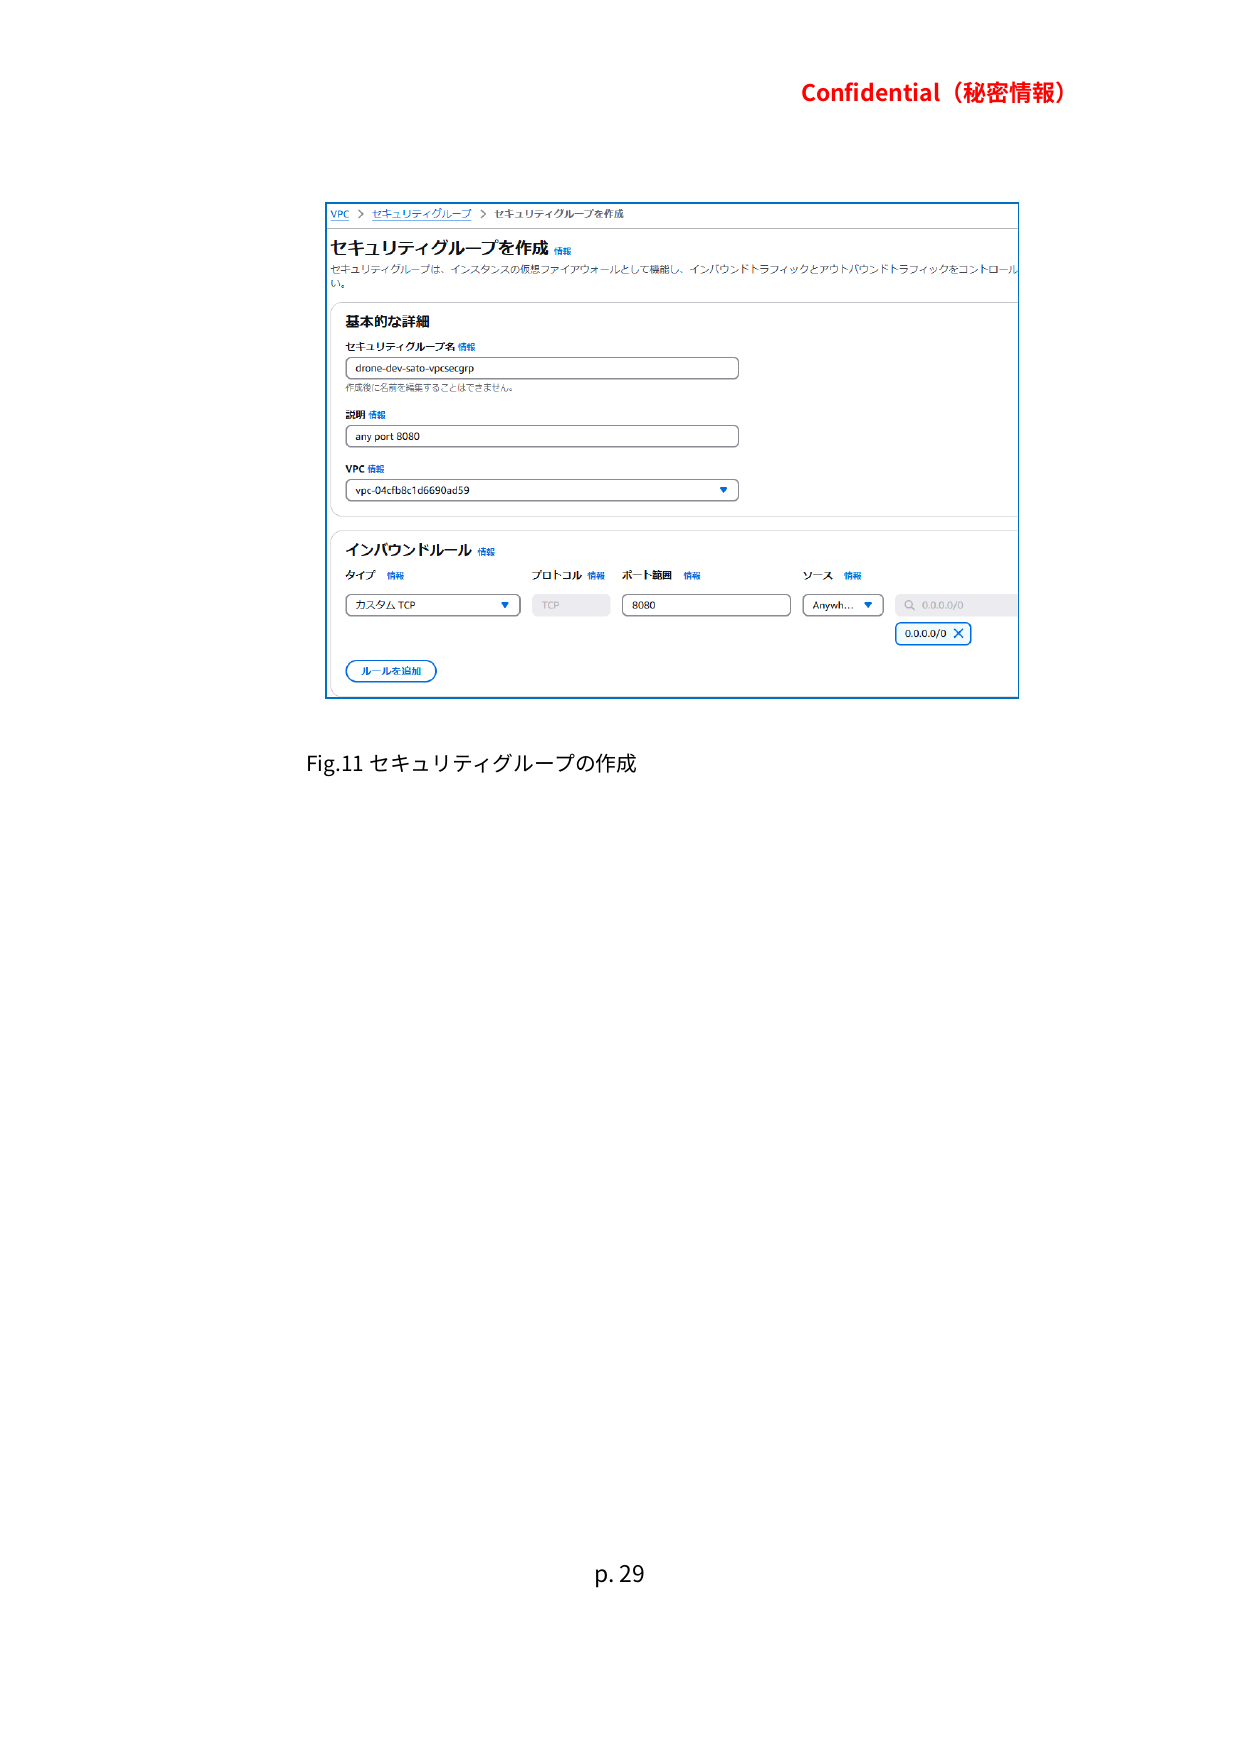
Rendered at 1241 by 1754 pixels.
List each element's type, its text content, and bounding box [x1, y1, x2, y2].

list Fig.11 セキュリティグループの作成 [306, 744, 1090, 781]
